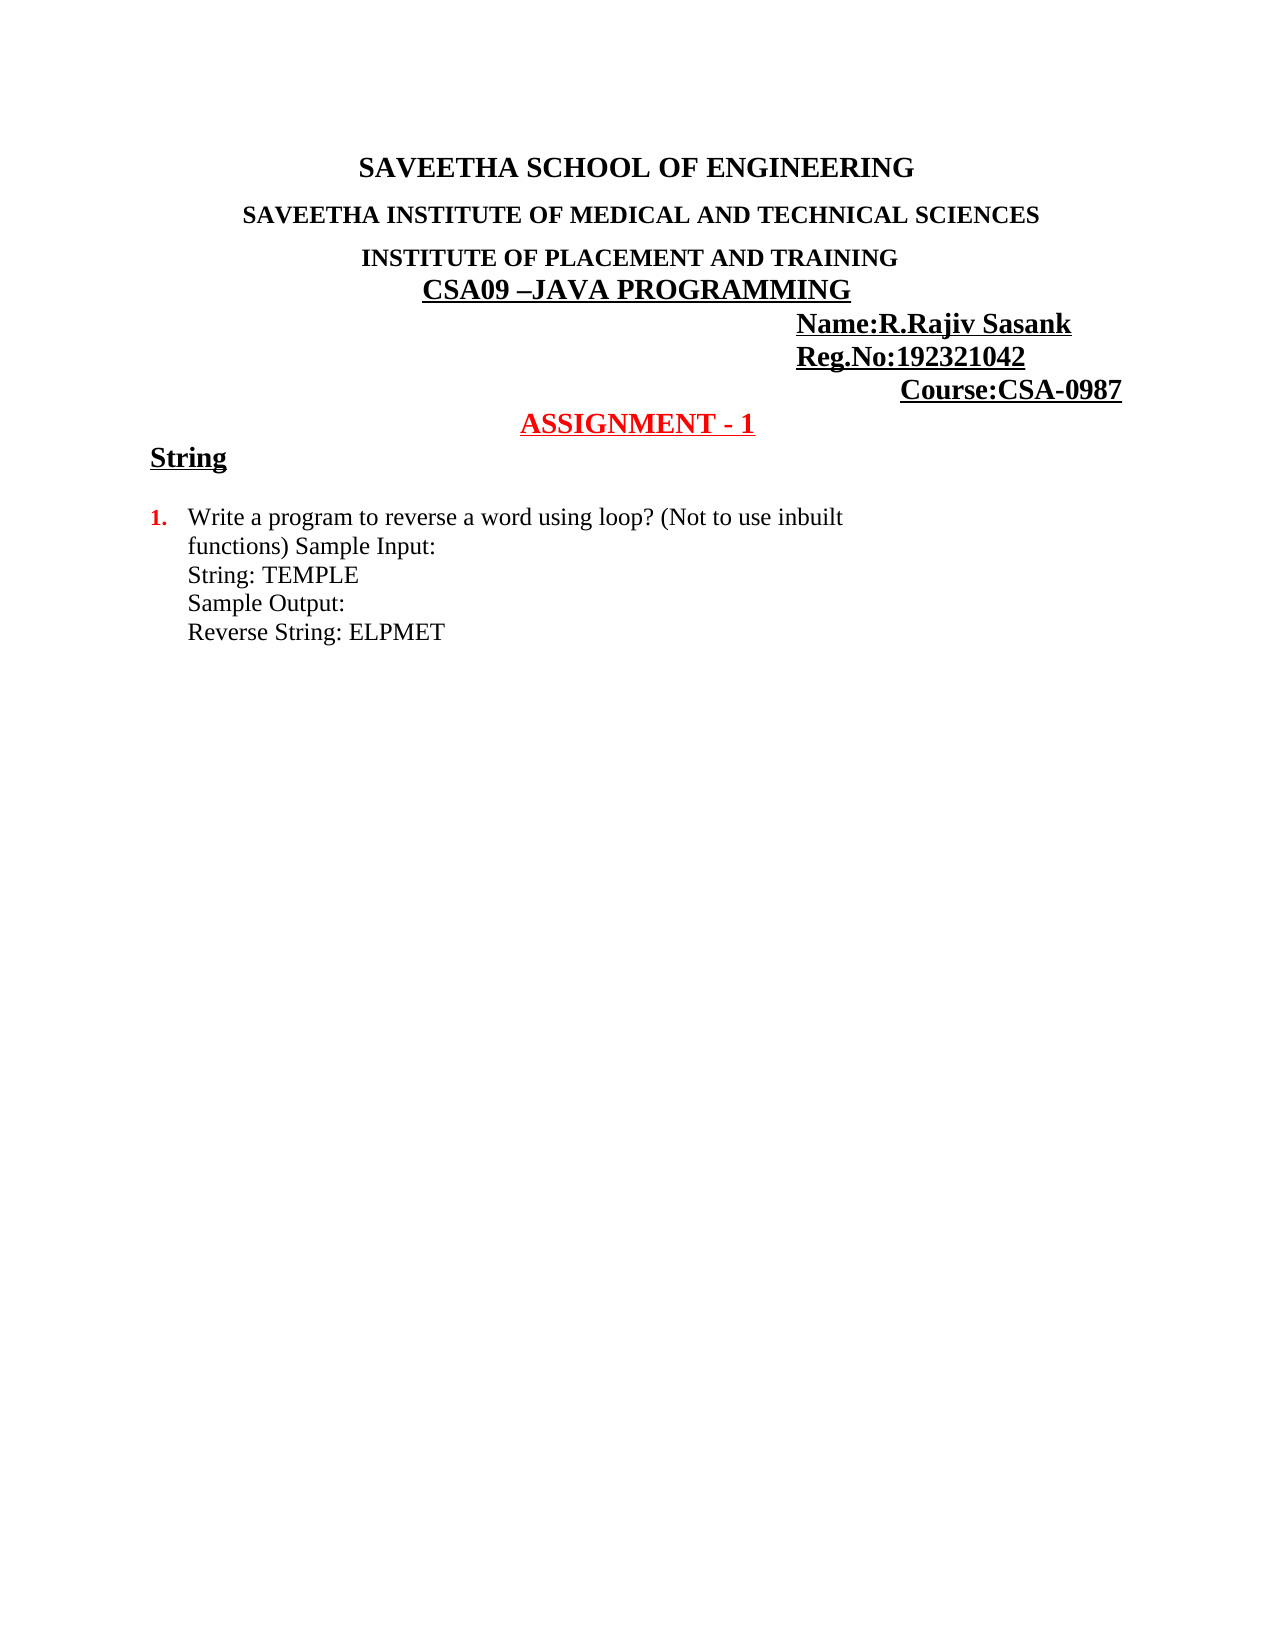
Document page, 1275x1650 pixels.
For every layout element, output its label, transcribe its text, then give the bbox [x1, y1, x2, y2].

list Write a program to reverse a word using loop? (Not to use inbuilt functions) Sample Input: [150, 502, 951, 560]
text String: TEMPLE Sample Output: [187, 560, 359, 617]
text Reg.No:192321042 [796, 339, 1225, 373]
text SAVEETHA SCHOOL OF ENGINEERING [358, 150, 1225, 183]
text Course:CSA-0987 [900, 373, 1225, 406]
text Reverse String: ELPMET [187, 617, 1225, 646]
subtitle SAVEETHA INSTITUTE OF MEDICAL AND TECHNICAL SCIENCES INSTITUTE OF PLACEMENT AND TRAINING [242, 186, 1040, 272]
text ASSIGNMENT - 1 [139, 406, 1136, 440]
text CSA09 –JAVA PROGRAMMING [422, 272, 1225, 306]
text String [150, 440, 1225, 473]
text Name:R.Rajiv Sasank [796, 306, 1225, 339]
